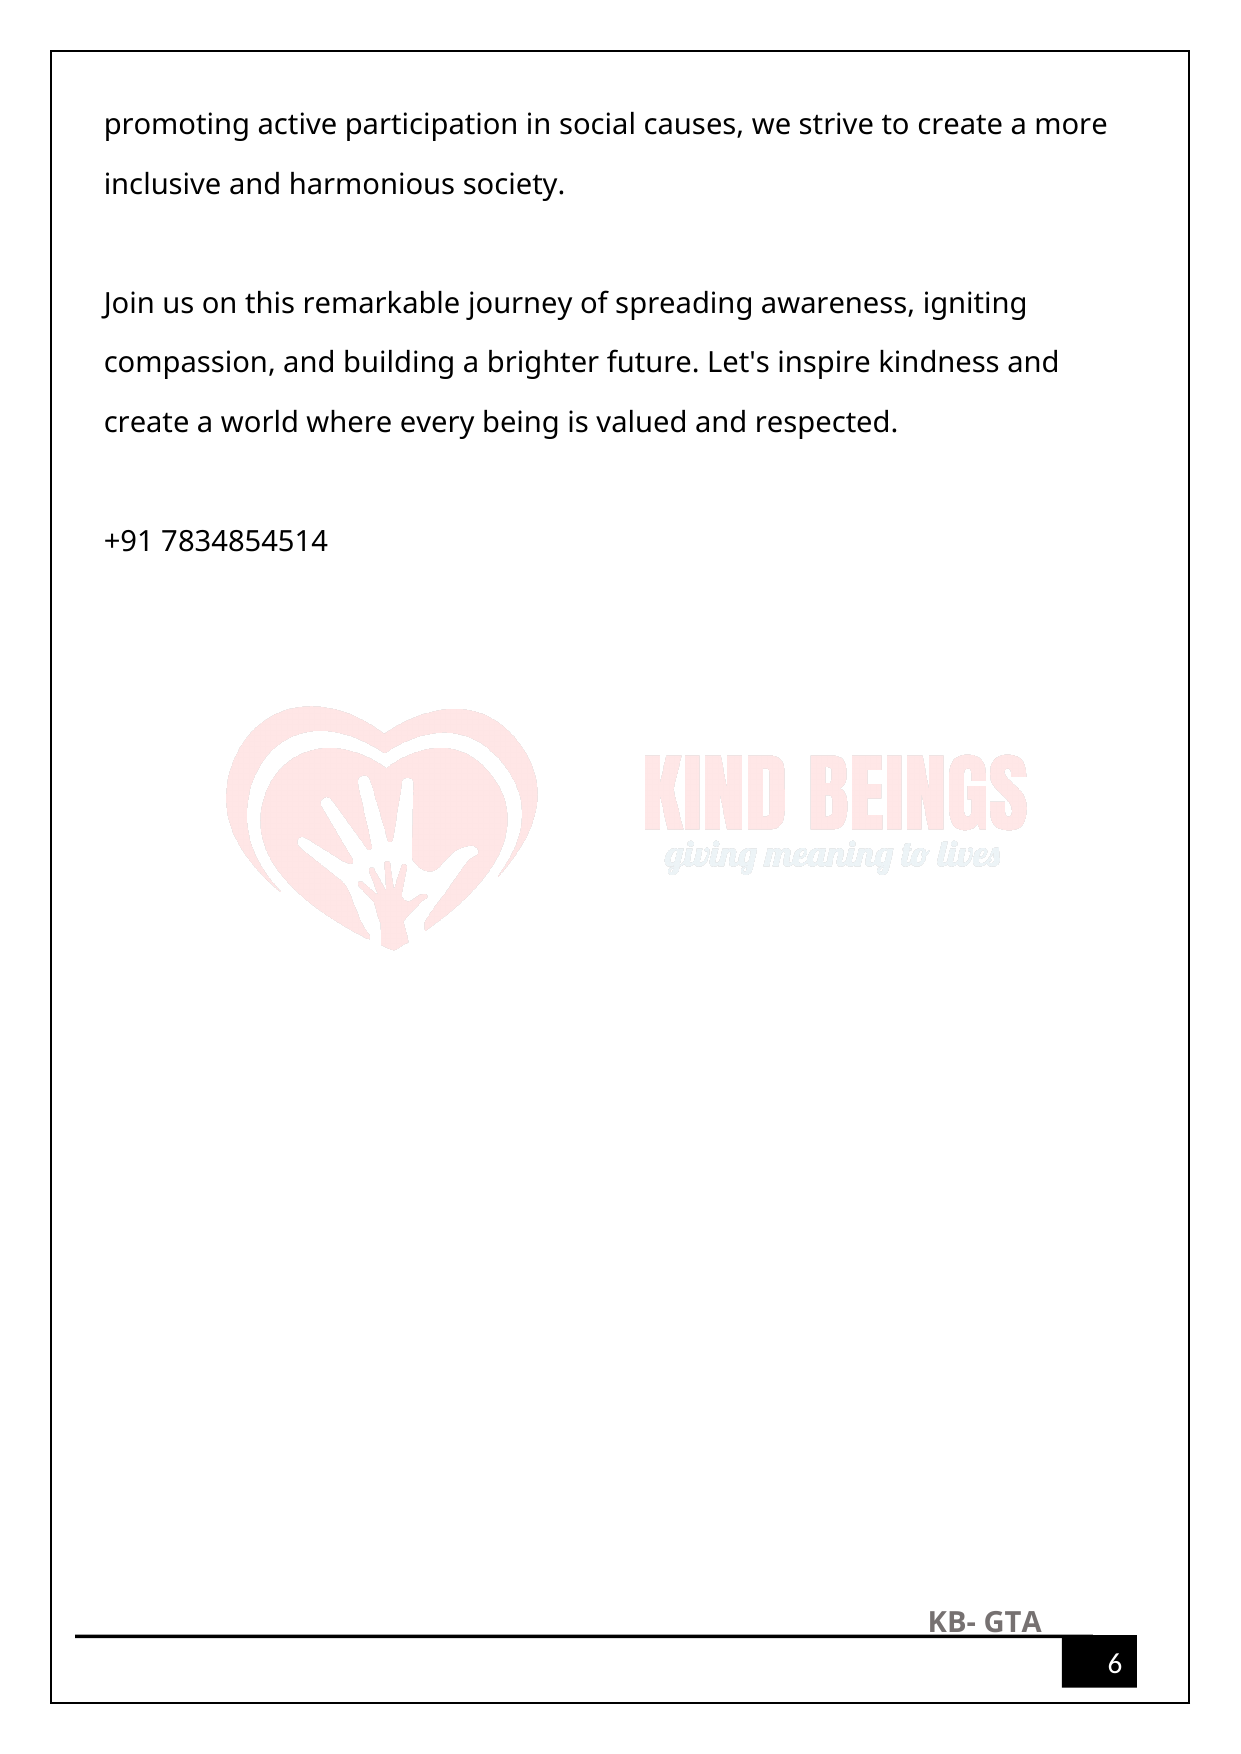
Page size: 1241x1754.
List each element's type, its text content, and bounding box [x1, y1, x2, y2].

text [103, 103, 1137, 203]
text Join us on this remarkable journey of spreading awareness, igniting compassion, and building a brighter future. Let's inspire kindness and create a world where every being is valued and respected. [103, 282, 1137, 441]
text +91 7834854514 [103, 520, 1137, 559]
